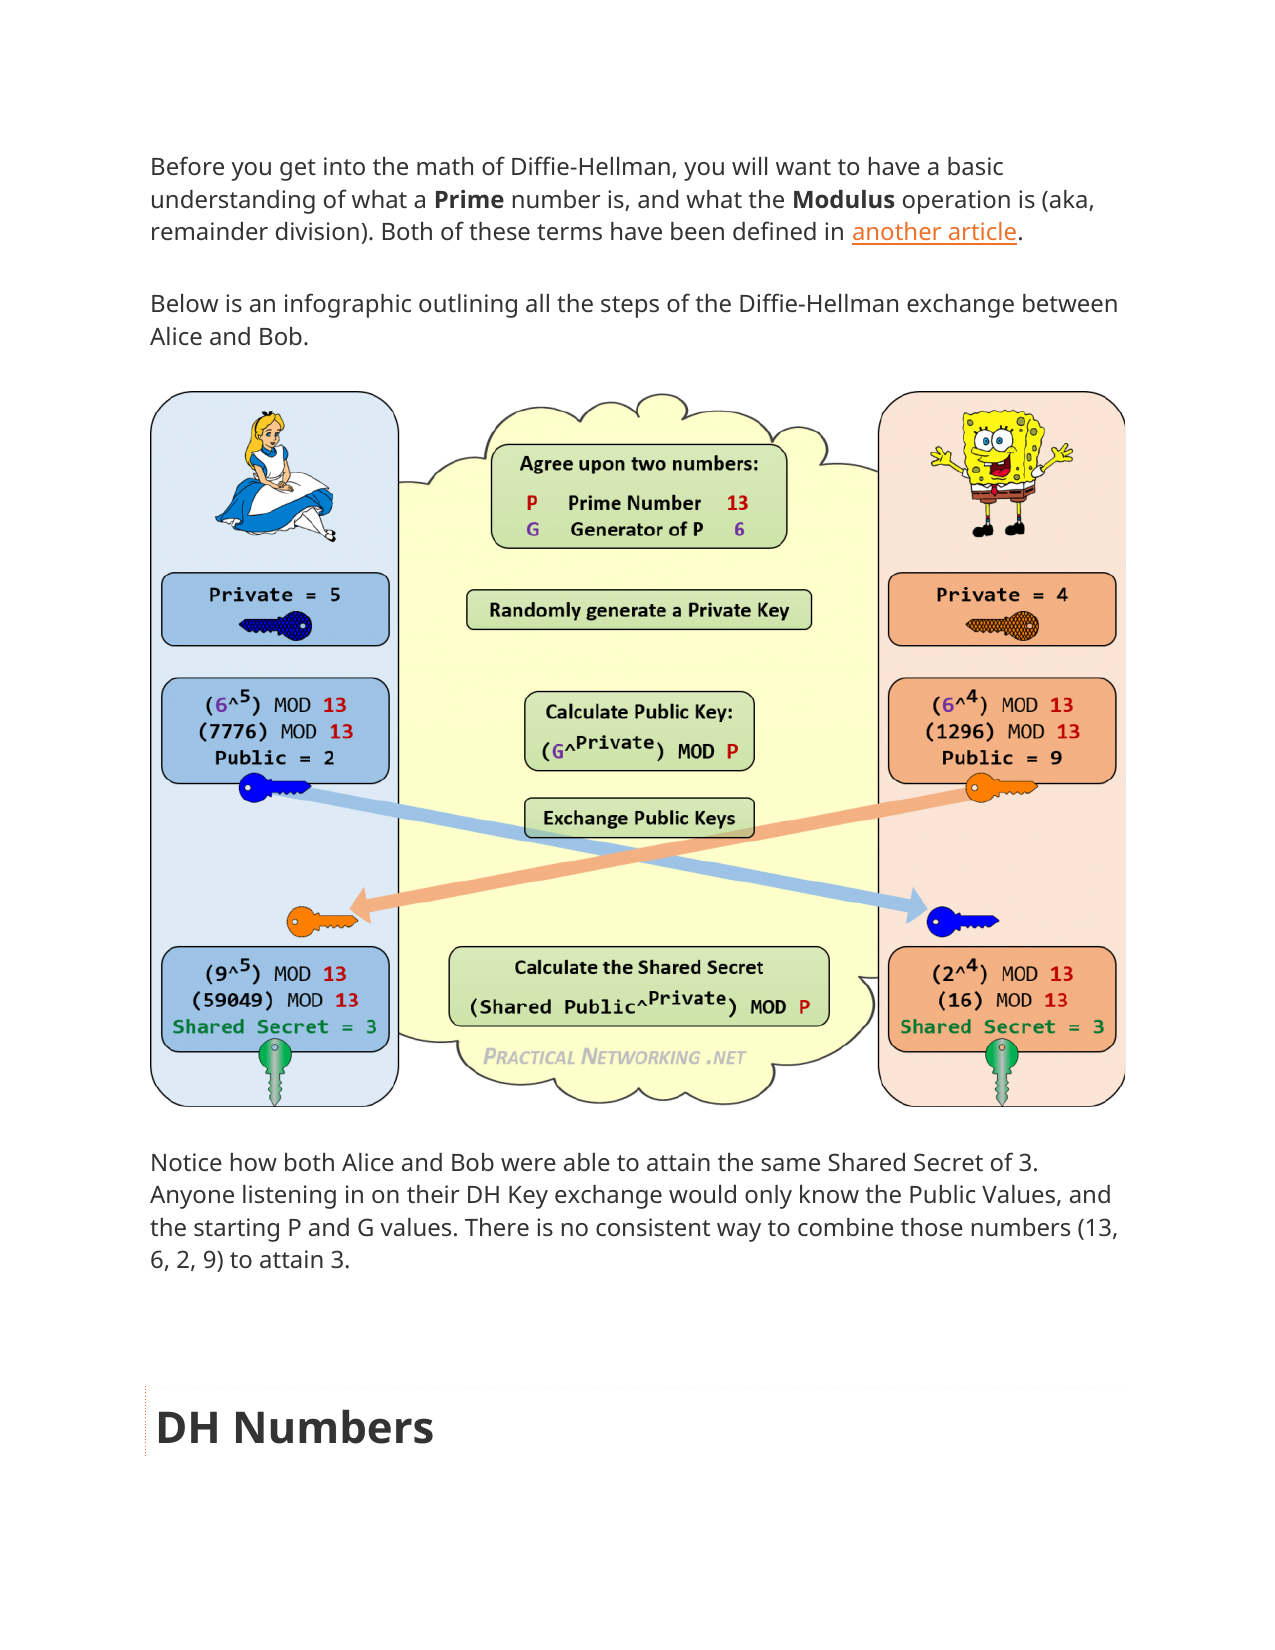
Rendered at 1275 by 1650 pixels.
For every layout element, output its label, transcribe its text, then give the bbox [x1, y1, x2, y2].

picture [150, 391, 1125, 1107]
text Before you get into the math of Diffie-Hellman, you will want to have a basic understanding of what a Prime number is, and what the Modulus operation is (aka, remainder division). Both of these terms have been defined in another article. [150, 150, 1125, 248]
text Below is an infographic outlining all the steps of the Diffie-Hellman exchange between Alice and Bob. [150, 287, 1125, 352]
text Notice how both Alice and Bob were able to attain the same Shared Secret of 3. Anyone listening in on their DH Key exchange would only know the Public Values, and the starting P and G values. There is no consistent way to combine those numbers (13, 6, 2, 9) to attain 3. [150, 1145, 1125, 1276]
text DH Numbers [145, 1386, 1120, 1456]
